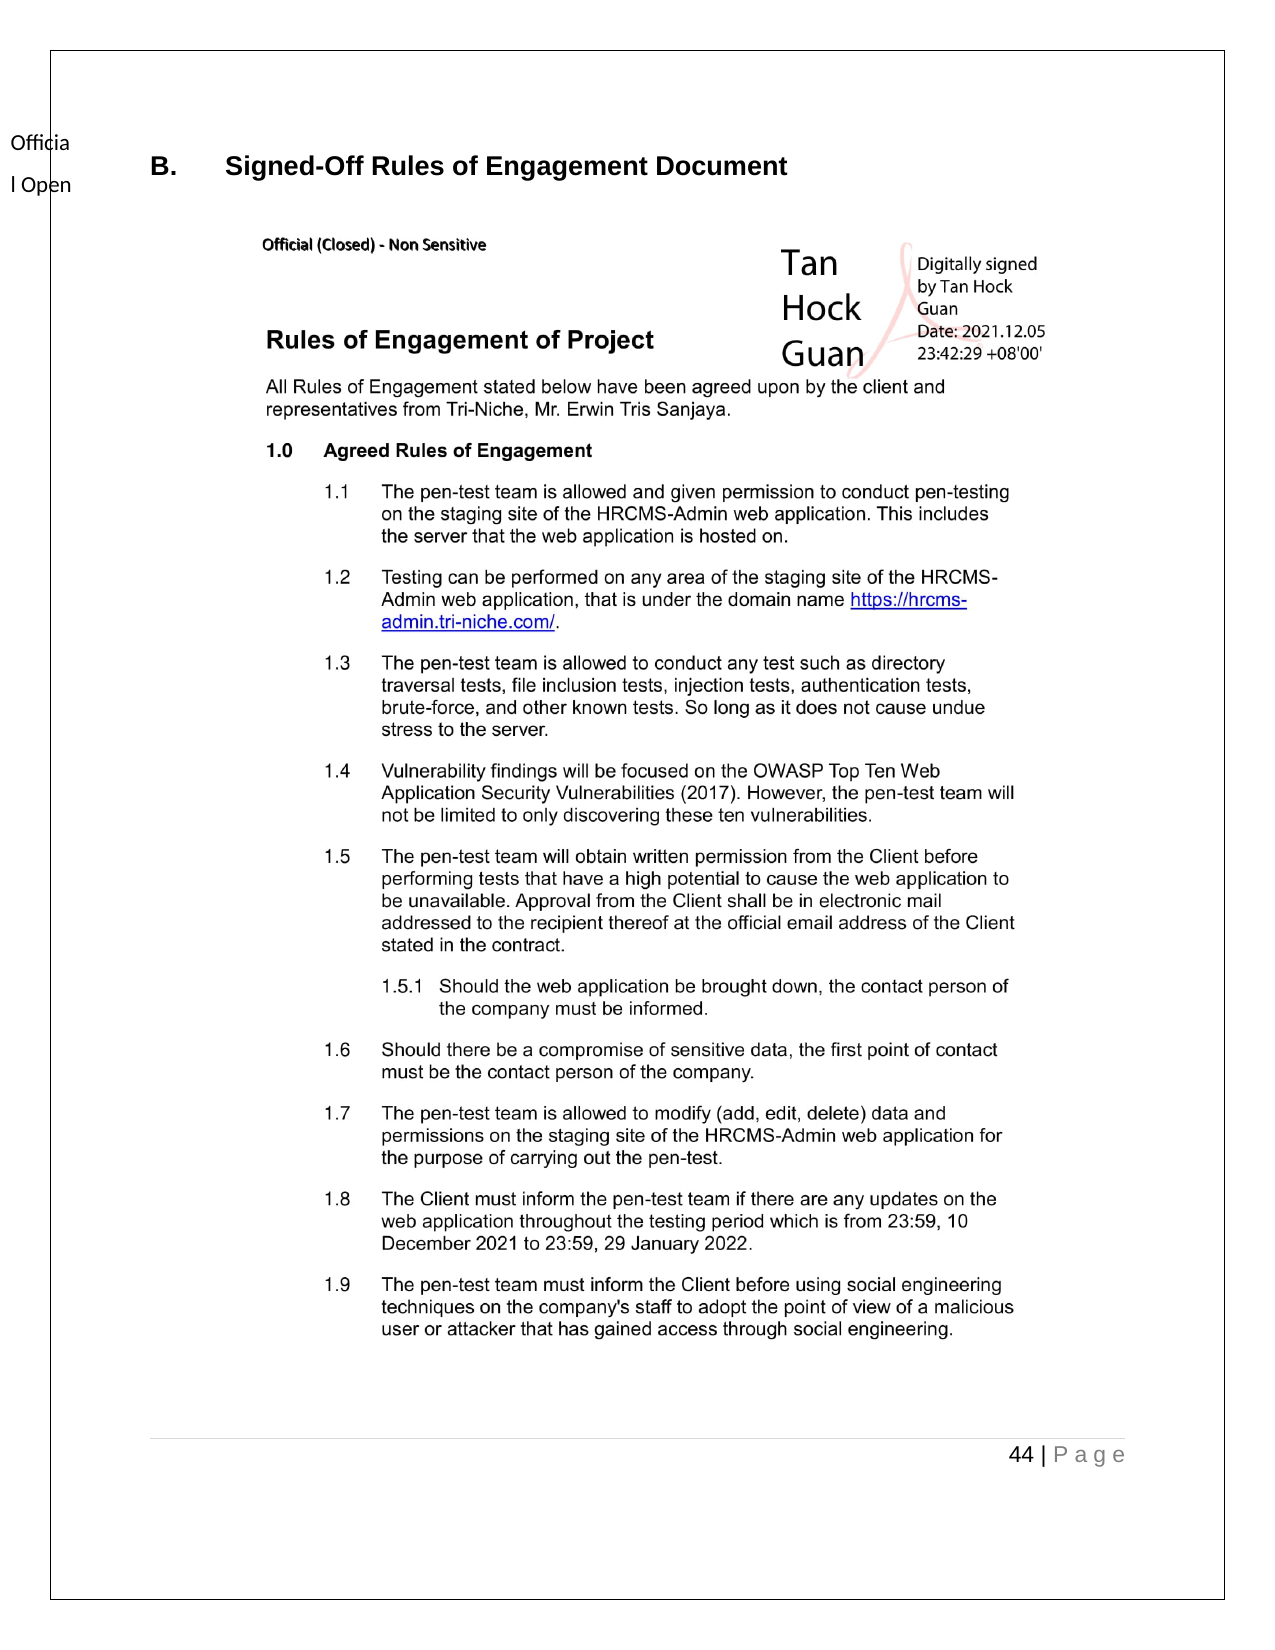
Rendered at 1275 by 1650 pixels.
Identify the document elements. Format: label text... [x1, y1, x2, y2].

subtitle Signed-Off Rules of Engagement Document [150, 150, 1125, 181]
picture [150, 209, 1132, 1357]
